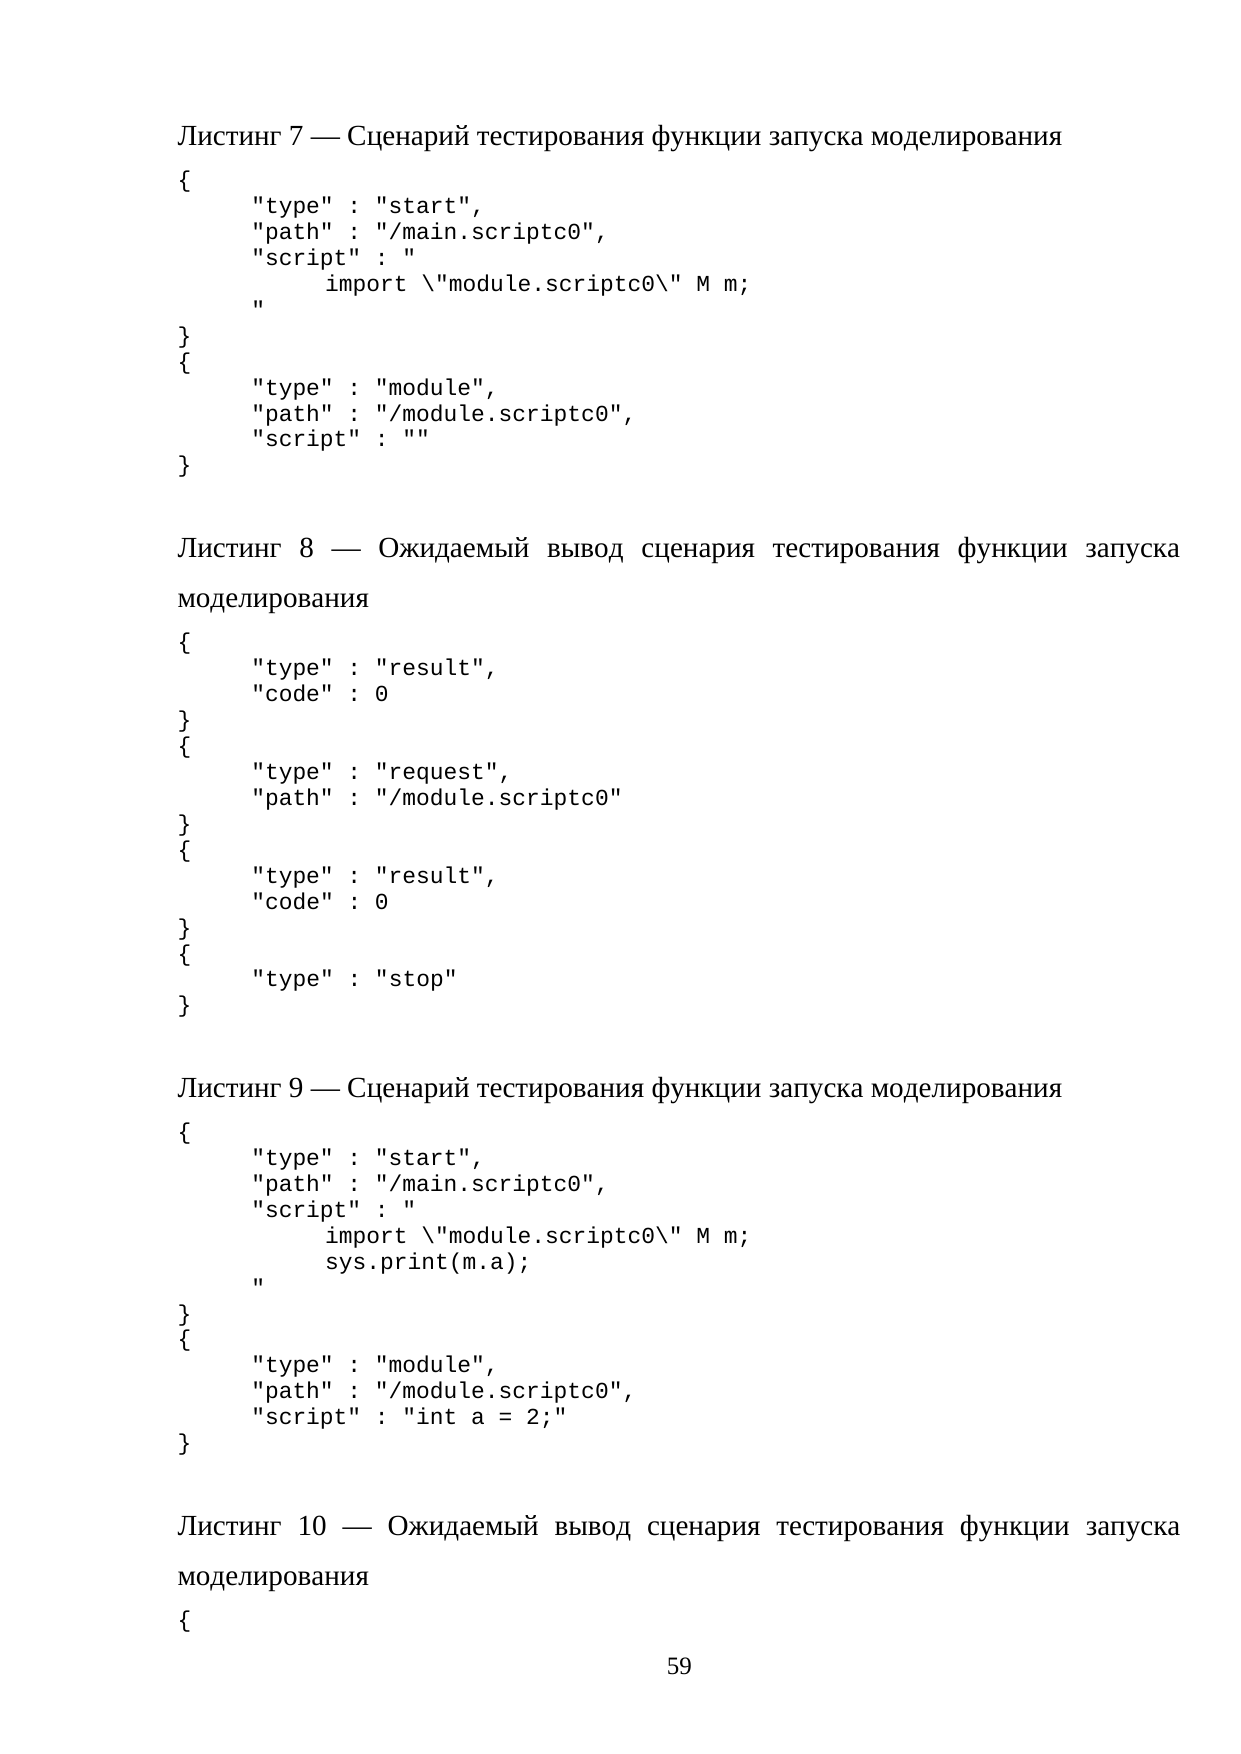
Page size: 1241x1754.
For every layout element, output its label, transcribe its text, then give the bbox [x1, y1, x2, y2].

text { [177, 1120, 1181, 1146]
text "path" : "/module.scriptc0", [177, 402, 1181, 428]
text { [177, 1608, 1181, 1634]
text } [177, 812, 1181, 838]
text import \"module.scriptc0\" M m; [251, 272, 1181, 298]
text " [177, 298, 1181, 324]
text } [177, 324, 1181, 350]
text "type" : "stop" [177, 968, 1181, 994]
text "type" : "module", [177, 1354, 1181, 1380]
text "type" : "result", [177, 864, 1181, 890]
text import \"module.scriptc0\" M m; [251, 1224, 1181, 1250]
text } [177, 454, 1181, 480]
text "path" : "/main.scriptc0", [177, 220, 1181, 246]
text { [177, 838, 1181, 864]
text "path" : "/module.scriptc0" [177, 786, 1181, 812]
text Листинг 9 — Сценарий тестирования функции запуска моделирования [177, 1070, 1181, 1103]
text " [177, 1276, 1181, 1302]
text "code" : 0 [177, 682, 1181, 708]
text Листинг 10 — Ожидаемый вывод сценария тестирования функции запуска моделирования [177, 1508, 1181, 1592]
text "path" : "/main.scriptc0", [177, 1172, 1181, 1198]
text Листинг 8 — Ожидаемый вывод сценария тестирования функции запуска моделирования [177, 530, 1181, 614]
text { [177, 942, 1181, 968]
text "type" : "result", [177, 657, 1181, 682]
text Листинг 7 — Сценарий тестирования функции запуска моделирования [177, 118, 1181, 152]
text "script" : " [177, 1198, 1181, 1224]
text } [177, 1432, 1181, 1457]
text "type" : "start", [177, 1146, 1181, 1172]
text "path" : "/module.scriptc0", [177, 1380, 1181, 1406]
text } [177, 1302, 1181, 1328]
text "script" : " [177, 246, 1181, 272]
text { [177, 631, 1181, 657]
text "script" : "int a = 2;" [177, 1406, 1181, 1432]
text "script" : "" [177, 428, 1181, 454]
text sys.print(m.a); [251, 1250, 1181, 1276]
text } [177, 916, 1181, 942]
text "code" : 0 [177, 890, 1181, 916]
text { [177, 734, 1181, 760]
text { [177, 350, 1181, 376]
text } [177, 708, 1181, 734]
text "type" : "start", [177, 194, 1181, 220]
text "type" : "request", [177, 760, 1181, 786]
text { [177, 1328, 1181, 1354]
text "type" : "module", [177, 376, 1181, 402]
text { [177, 168, 1181, 194]
text } [177, 994, 1181, 1020]
